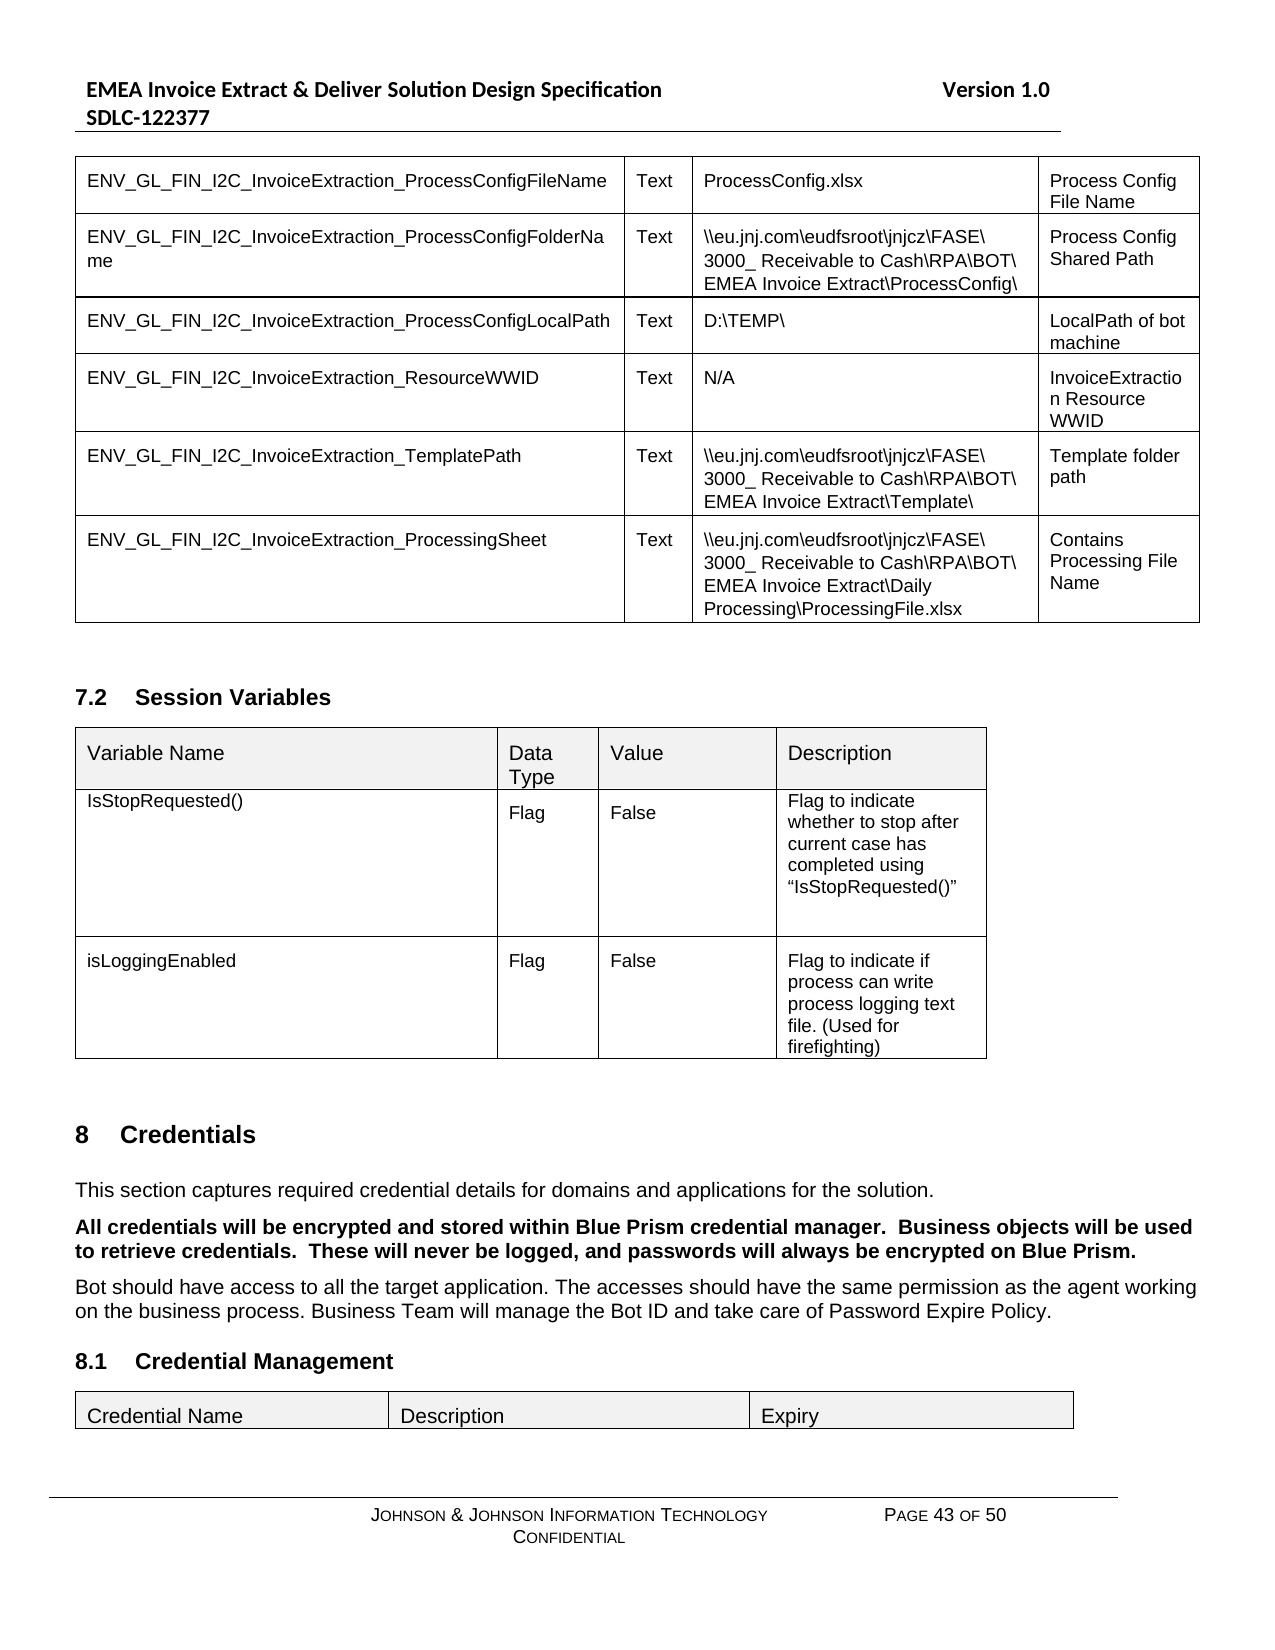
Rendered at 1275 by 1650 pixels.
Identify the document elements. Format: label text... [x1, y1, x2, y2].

table_cell ENV_GL_FIN_I2C_InvoiceExtraction_ResourceWWID [76, 354, 624, 431]
table_cell ENV_GL_FIN_I2C_InvoiceExtraction_ProcessConfigFolderName [76, 214, 624, 296]
table_cell ProcessConfig.xlsx [693, 157, 1038, 213]
table_cell ENV_GL_FIN_I2C_InvoiceExtraction_ProcessConfigLocalPath [76, 298, 624, 353]
table_cell Template folder path [1039, 432, 1199, 515]
table_cell ENV_GL_FIN_I2C_InvoiceExtraction_ProcessConfigFileName [76, 157, 624, 213]
table_cell LocalPath of bot machine [1039, 298, 1199, 353]
table_header Description [777, 728, 986, 788]
table_cell Text [625, 516, 692, 622]
table_cell False [599, 937, 776, 1057]
table_header Description [389, 1392, 749, 1428]
table_cell Contains Processing File Name [1039, 516, 1199, 622]
table_cell Process Config Shared Path [1039, 214, 1199, 296]
text All credentials will be encrypted and stored within Blue Prism credential manager. Business objects will be used to retrieve credentials. These will never be logged, and passwords will always be encrypted on Blue Prism. [75, 1214, 1200, 1262]
table_cell Text [625, 157, 692, 213]
table_cell Flag to indicate if process can write process logging text file. (Used for firefighting) [777, 937, 986, 1057]
table_cell \\eu.jnj.com\eudfsroot\jnjcz\FASE\3000_ Receivable to Cash\RPA\BOT\EMEA Invoice Extract\Daily Processing\ProcessingFile.xlsx [693, 516, 1038, 622]
table_header Data Type [498, 728, 598, 788]
table_cell isLoggingEnabled [76, 937, 497, 1057]
table_cell Process Config File Name [1039, 157, 1199, 213]
table_cell False [599, 790, 776, 936]
table_header Credential Name [76, 1392, 388, 1428]
table_cell Flag to indicate whether to stop after current case has completed using “IsStopRequested()” [777, 790, 986, 936]
table_cell \\eu.jnj.com\eudfsroot\jnjcz\FASE\3000_ Receivable to Cash\RPA\BOT\EMEA Invoice Extract\ProcessConfig\ [693, 214, 1038, 296]
table_cell N/A [693, 354, 1038, 431]
table_cell Flag [498, 937, 598, 1057]
table_cell Text [625, 432, 692, 515]
table_cell ENV_GL_FIN_I2C_InvoiceExtraction_TemplatePath [76, 432, 624, 515]
text Bot should have access to all the target application. The accesses should have the same permission as the agent working on the business process. Business Team will manage the Bot ID and take care of Password Expire Policy. [75, 1275, 1200, 1323]
table_cell Text [625, 354, 692, 431]
table_cell ENV_GL_FIN_I2C_InvoiceExtraction_ProcessingSheet [76, 516, 624, 622]
table_cell Text [625, 298, 692, 353]
table_header Value [599, 728, 776, 788]
table_header Variable Name [76, 728, 497, 788]
subtitle Credential Management [75, 1348, 1200, 1374]
table_cell IsStopRequested() [76, 790, 497, 936]
text This section captures required credential details for domains and applications for the solution. [75, 1178, 1200, 1202]
table_cell InvoiceExtraction Resource WWID [1039, 354, 1199, 431]
table_header Expiry [750, 1392, 1073, 1428]
subtitle Session Variables [75, 684, 1200, 711]
table_cell D:\TEMP\ [693, 298, 1038, 353]
table_cell \\eu.jnj.com\eudfsroot\jnjcz\FASE\3000_ Receivable to Cash\RPA\BOT\EMEA Invoice Extract\Template\ [693, 432, 1038, 515]
subtitle Credentials [75, 1120, 1200, 1149]
table_cell Text [625, 214, 692, 296]
table_cell Flag [498, 790, 598, 936]
